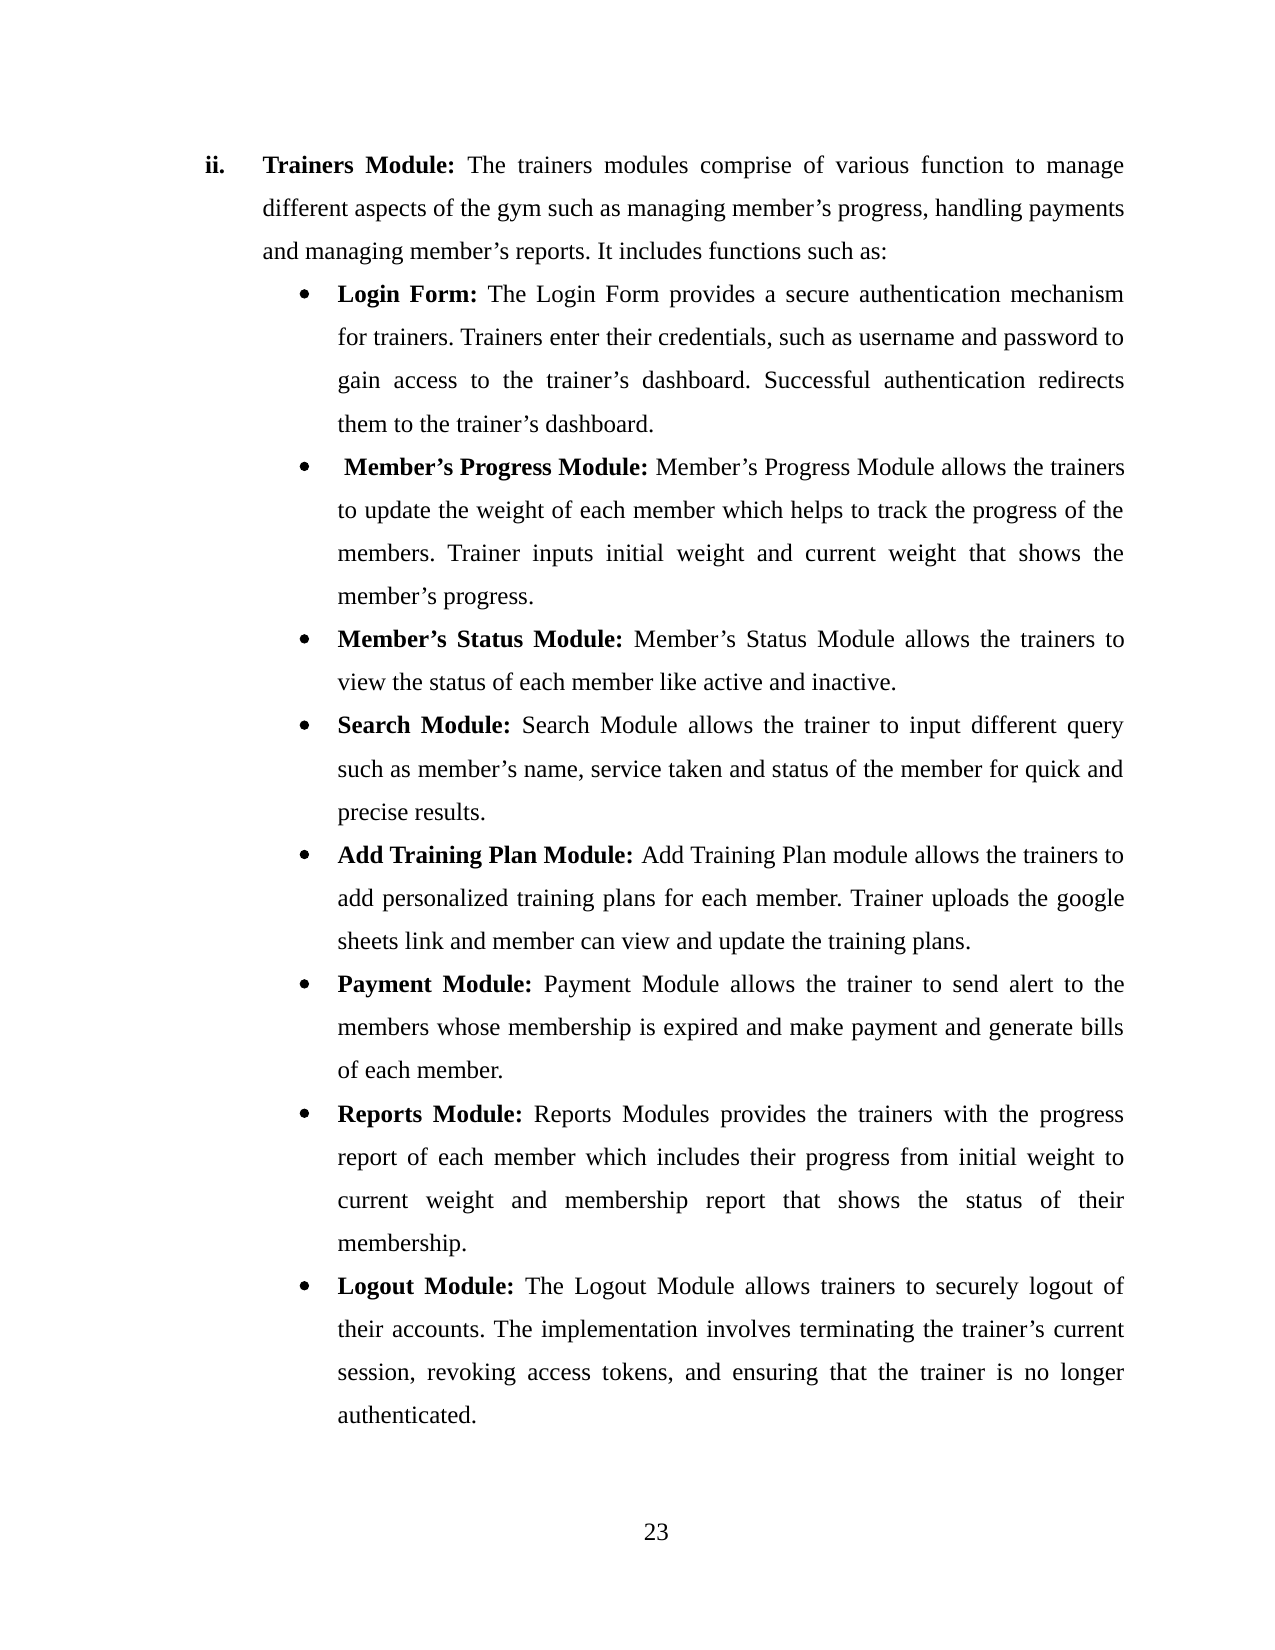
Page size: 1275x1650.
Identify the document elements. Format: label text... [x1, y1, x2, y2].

list Payment Module: Payment Module allows the trainer to send alert to the members whose membership is expired and make payment and generate bills of each member. [300, 969, 1125, 1084]
list Login Form: The Login Form provides a secure authentication mechanism for trainers. Trainers enter their credentials, such as username and password to gain access to the trainer’s dashboard. Successful authentication redirects them to the trainer’s dashboard. [300, 279, 1125, 437]
list Logout Module: The Logout Module allows trainers to securely logout of their accounts. The implementation involves terminating the trainer’s current session, revoking access tokens, and ensuring that the trainer is no longer authenticated. [300, 1271, 1125, 1429]
list Member’s Status Module: Member’s Status Module allows the trainers to view the status of each member like active and inactive. [300, 624, 1125, 696]
list Trainers Module: The trainers modules comprise of various function to manage different aspects of the gym such as managing member’s progress, handling payments and managing member’s reports. It includes functions such as: [225, 150, 1125, 265]
list Add Training Plan Module: Add Training Plan module allows the trainers to add personalized training plans for each member. Trainer uploads the google sheets link and member can view and update the training plans. [300, 840, 1125, 955]
list Reports Module: Reports Modules provides the trainers with the progress report of each member which includes their progress from initial weight to current weight and membership report that shows the status of their membership. [300, 1099, 1125, 1257]
list Search Module: Search Module allows the trainer to input different query such as member’s name, service taken and status of the member for quick and precise results. [300, 711, 1125, 826]
list Member’s Progress Module: Member’s Progress Module allows the trainers to update the weight of each member which helps to track the progress of the members. Trainer inputs initial weight and current weight that shows the member’s progress. [300, 452, 1125, 610]
